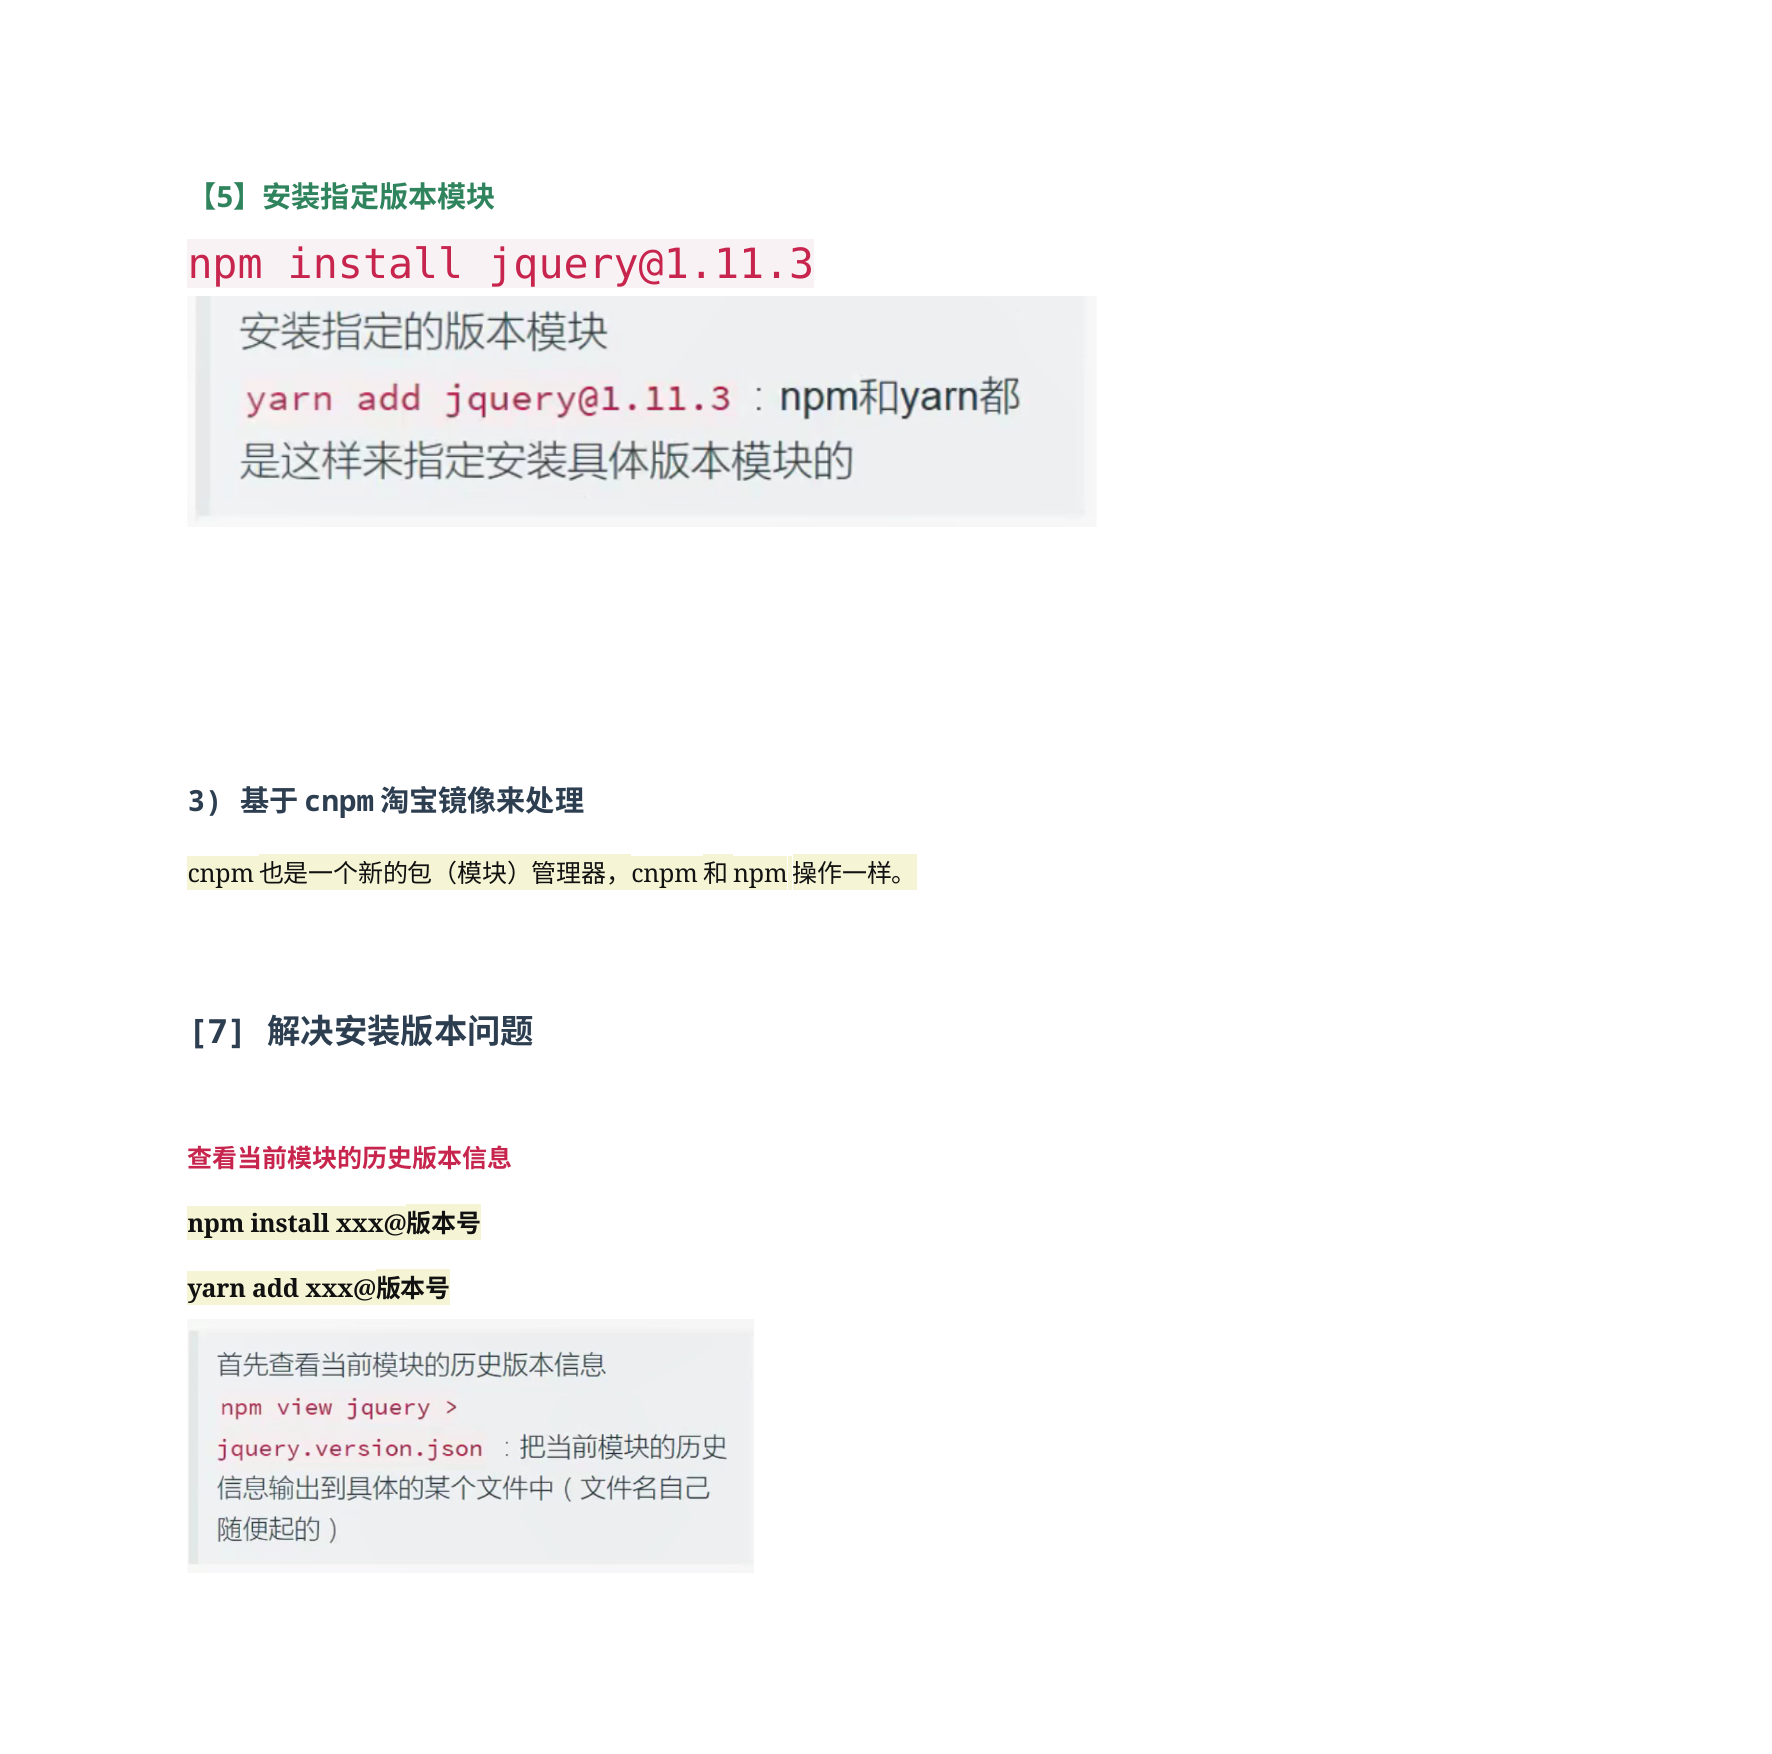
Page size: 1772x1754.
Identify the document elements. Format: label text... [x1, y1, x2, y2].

picture [187, 296, 1097, 527]
text 3) 基于cnpm淘宝镜像来处理 [187, 767, 1585, 832]
text npm install xxx@版本号 [187, 1189, 1585, 1254]
text 【5】安装指定版本模块 [187, 162, 1585, 227]
text cnpm也是一个新的包（模块）管理器，cnpm和npm操作一样。 [187, 839, 1585, 904]
text npm install jquery@1.11.3 [187, 231, 1585, 296]
text yarn add xxx@版本号 [187, 1254, 1585, 1319]
text [7] 解决安装版本问题 [187, 997, 1585, 1062]
text 查看当前模块的历史版本信息 [187, 1124, 1585, 1189]
picture [187, 1319, 754, 1573]
